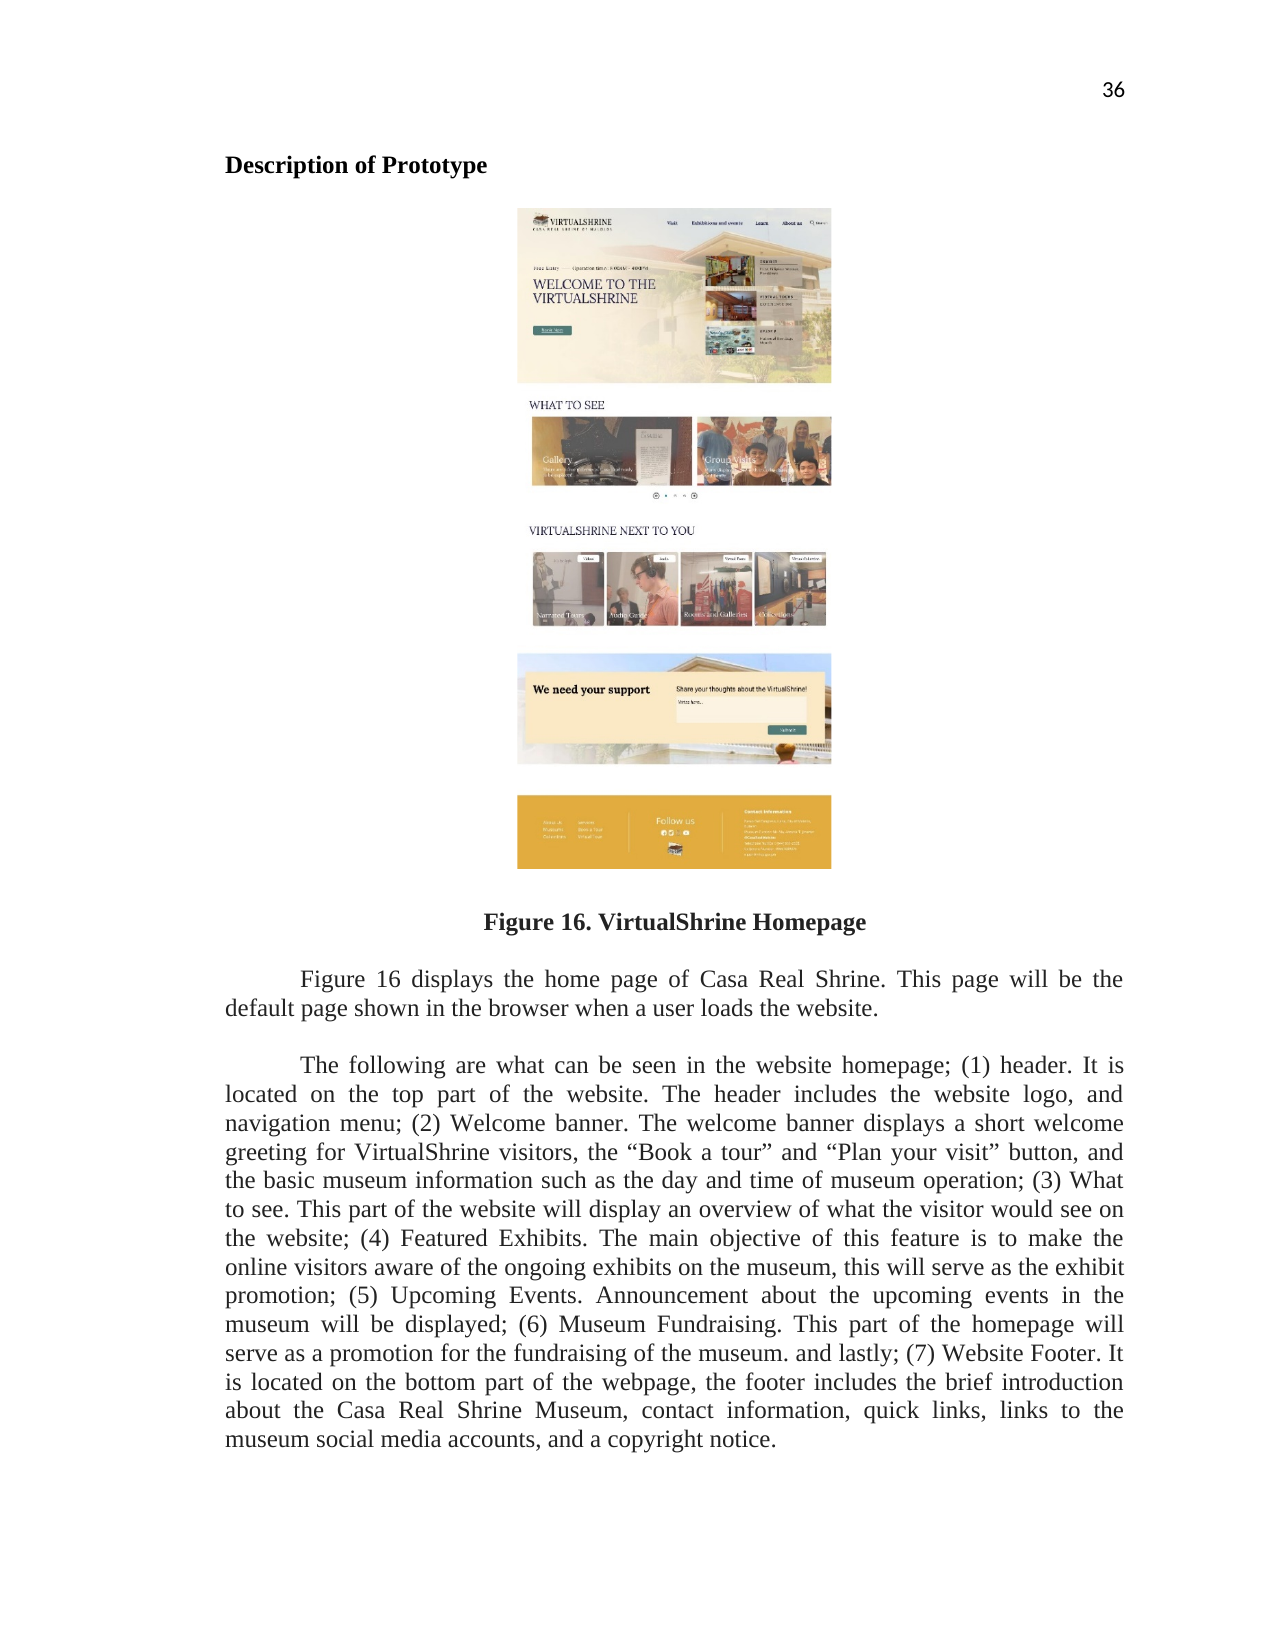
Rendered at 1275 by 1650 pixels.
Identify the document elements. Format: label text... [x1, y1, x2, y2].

text Figure 16 displays the home page of Casa Real Shrine. This page will be the default page shown in the browser when a user loads the website. [225, 964, 1125, 1022]
text Description of Prototype [225, 150, 1125, 179]
text The following are what can be seen in the website homepage; (1) header. It is located on the top part of the website. The header includes the website logo, and navigation menu; (2) Welcome banner. The welcome banner displays a short welcome greeting for VirtualShrine visitors, the “Book a tour” and “Plan your visit” button, and the basic museum information such as the day and time of museum operation; (3) What to see. This part of the website will display an overview of what the visitor would see on the website; (4) Featured Exhibits. The main objective of this feature is to make the online visitors aware of the ongoing exhibits on the museum, this will serve as the exhibit promotion; (5) Upcoming Events. Announcement about the upcoming events in the museum will be displayed; (6) Museum Fundraising. This part of the homepage will serve as a promotion for the fundraising of the museum. and lastly; (7) Website Footer. It is located on the bottom part of the webpage, the footer includes the brief introduction about the Casa Real Shrine Museum, contact information, quick links, links to the museum social media accounts, and a copyright notice. [225, 1050, 1125, 1453]
text Figure 16. VirtualShrine Homepage [225, 907, 1125, 935]
picture [515, 208, 831, 866]
